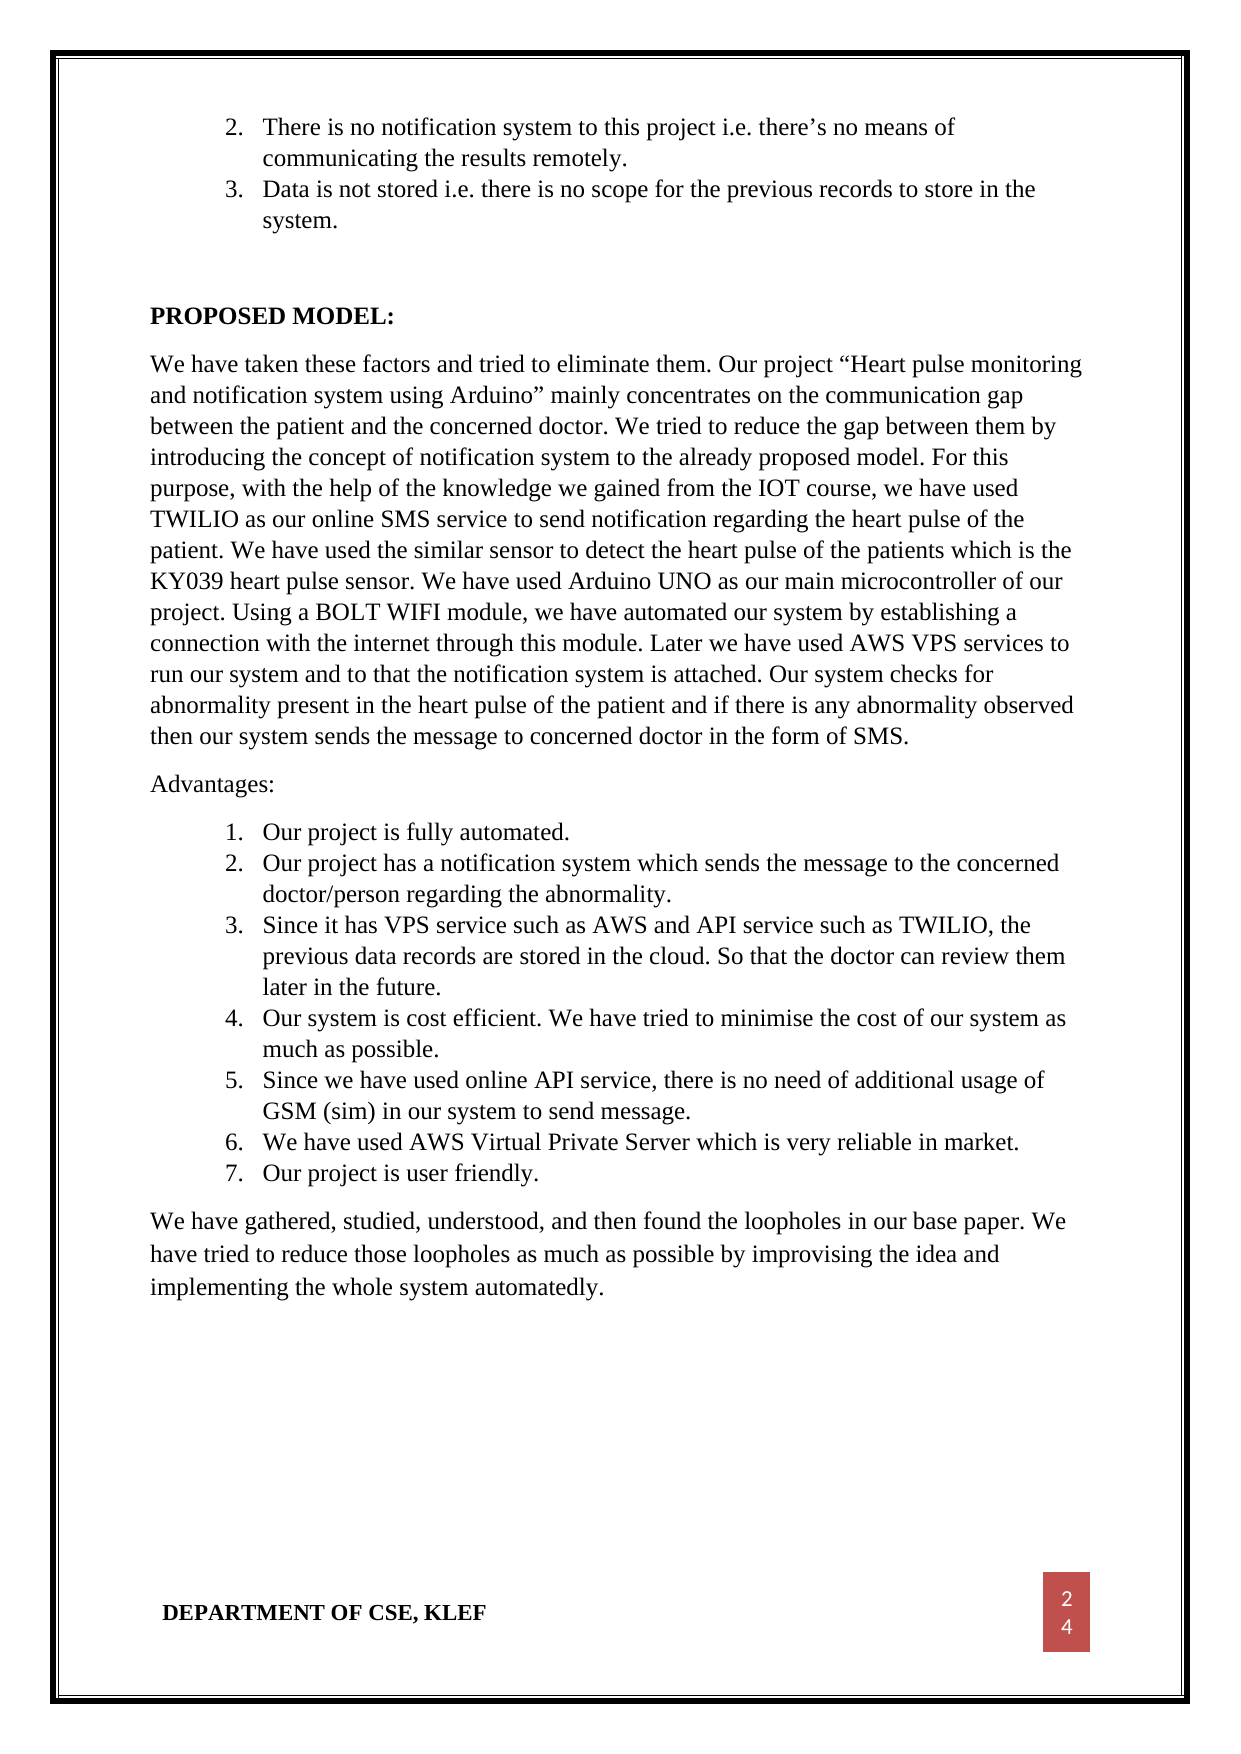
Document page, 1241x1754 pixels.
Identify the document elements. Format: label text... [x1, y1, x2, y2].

list Since we have used online API service, there is no need of additional usage of GSM (sim) in our system to send message. [225, 1065, 1090, 1125]
text We have taken these factors and tried to eliminate them. Our project “Heart pulse monitoring and notification system using Arduino” mainly concentrates on the communication gap between the patient and the concerned doctor. We tried to reduce the gap between them by introducing the concept of notification system to the already proposed model. For this purpose, with the help of the knowledge we gained from the IOT course, we have used TWILIO as our online SMS service to send notification regarding the heart pulse of the patient. We have used the similar sensor to detect the heart pulse of the patients which is the KY039 heart pulse sensor. We have used Arduino UNO as our main microcontroller of our project. Using a BOLT WIFI module, we have automated our system by establishing a connection with the internet through this module. Later we have used AWS VPS services to run our system and to that the notification system is attached. Our system checks for abnormality present in the heart pulse of the patient and if there is any abnormality observed then our system sends the message to concerned doctor in the form of SMS. [150, 349, 1090, 750]
list There is no notification system to this project i.e. there’s no means of communicating the results remotely. [225, 112, 1090, 172]
list Our project has a notification system which sends the message to the concerned doctor/person regarding the abnormality. [225, 848, 1090, 907]
text We have gathered, studied, understood, and then found the loopholes in our base paper. We have tried to reduce those loopholes as much as possible by improvising the idea and implementing the whole system automatedly. [150, 1206, 1090, 1301]
list Our project is user friendly. [225, 1158, 1090, 1187]
text PROPOSED MODEL: [150, 301, 1090, 330]
list Our project is fully automated. [225, 817, 1090, 845]
list Since it has VPS service such as AWS and API service such as TWILIO, the previous data records are stored in the cloud. So that the doctor can review them later in the future. [225, 910, 1090, 1001]
list Our system is cost efficient. We have tried to minimise the cost of our system as much as possible. [225, 1003, 1090, 1063]
list We have used AWS Virtual Private Server which is very reliable in market. [225, 1127, 1090, 1156]
list Data is not stored i.e. there is no scope for the previous records to store in the system. [225, 174, 1090, 234]
text Advantages: [150, 769, 1090, 798]
